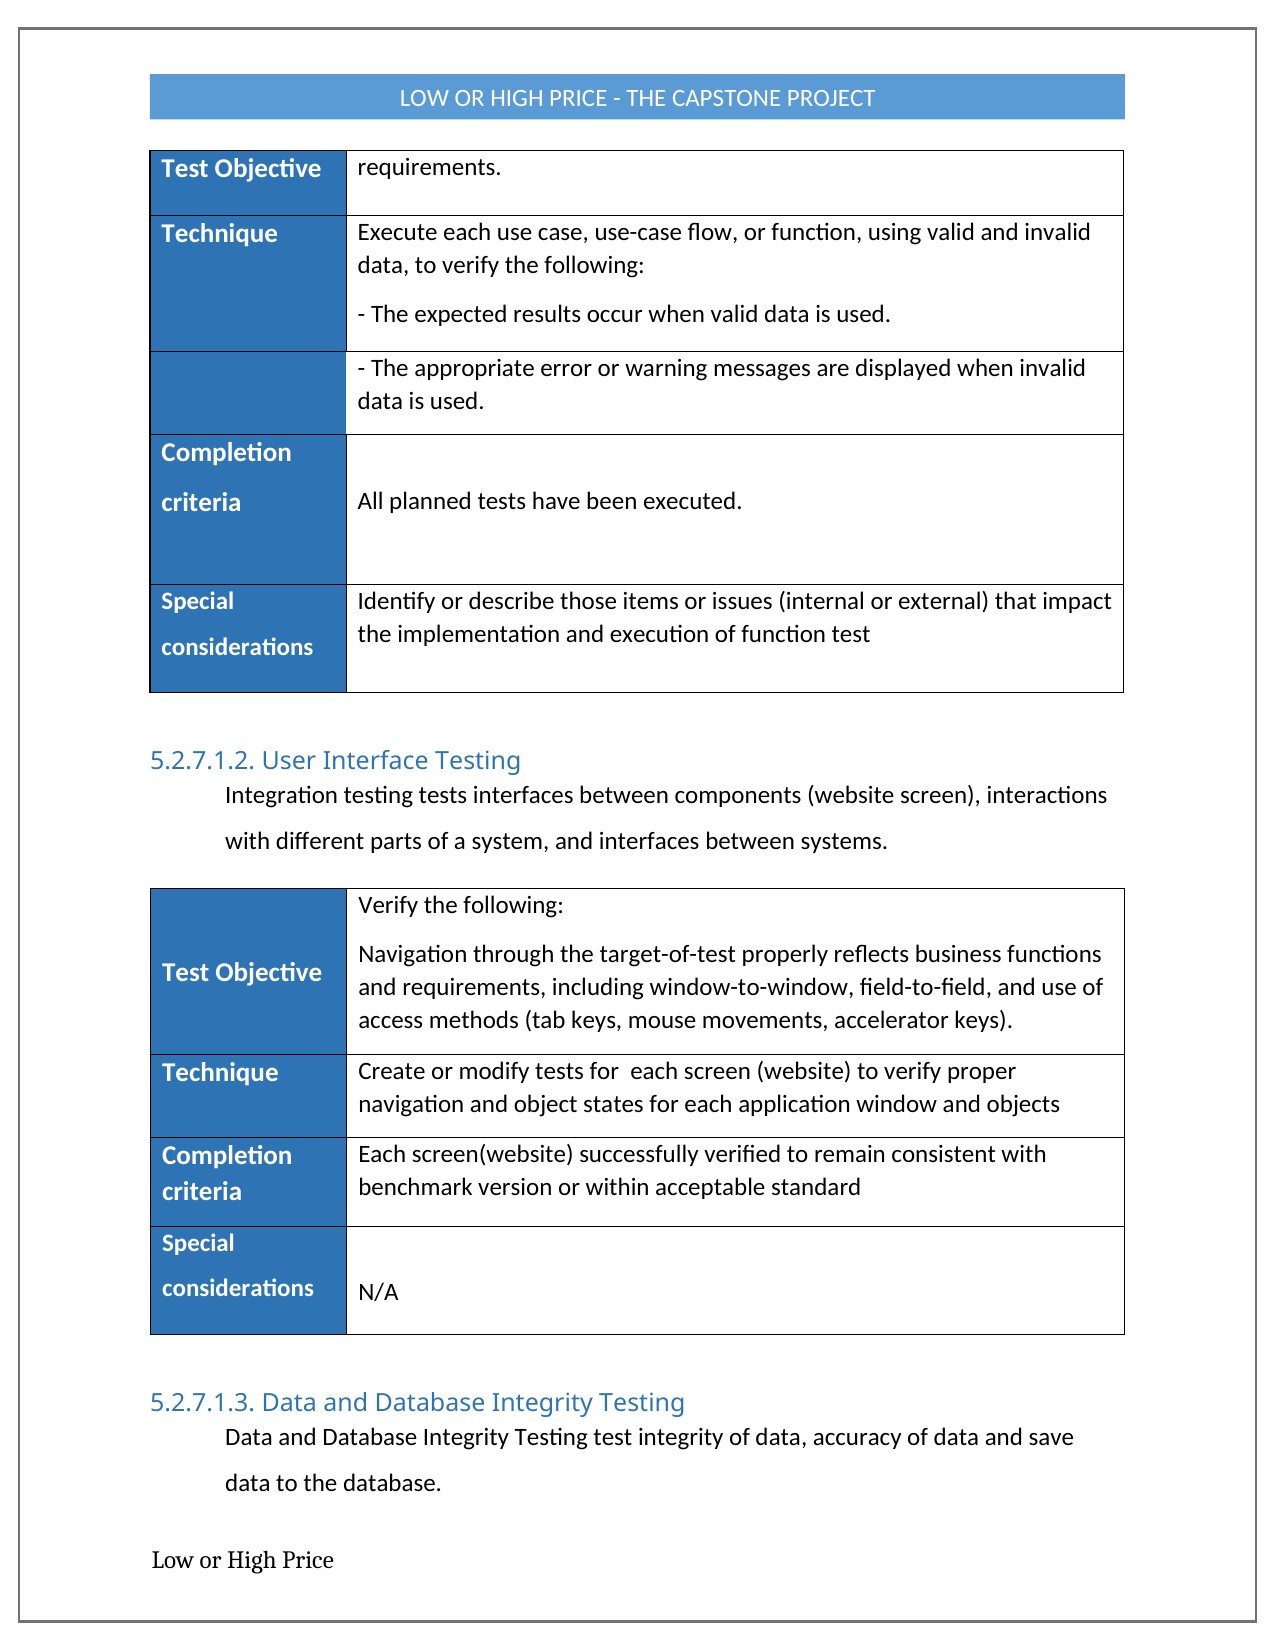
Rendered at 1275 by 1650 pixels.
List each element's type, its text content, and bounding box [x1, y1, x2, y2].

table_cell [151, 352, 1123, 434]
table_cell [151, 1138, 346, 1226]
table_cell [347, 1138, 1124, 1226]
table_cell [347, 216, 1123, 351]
subtitle 5.2.7.1.3. Data and Database Integrity Testing [150, 1385, 1125, 1419]
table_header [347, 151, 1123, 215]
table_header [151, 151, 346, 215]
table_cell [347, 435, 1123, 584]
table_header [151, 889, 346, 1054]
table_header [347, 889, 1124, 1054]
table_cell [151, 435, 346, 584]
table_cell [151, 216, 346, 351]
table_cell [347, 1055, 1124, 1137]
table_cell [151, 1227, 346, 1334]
text Data and Database Integrity Testing test integrity of data, accuracy of data and save data to the database. [225, 1421, 1125, 1498]
text Integration testing tests interfaces between components (website screen), interactions with different parts of a system, and interfaces between systems. [225, 780, 1125, 856]
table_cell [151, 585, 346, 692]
subtitle 5.2.7.1.2. User Interface Testing [150, 743, 1125, 777]
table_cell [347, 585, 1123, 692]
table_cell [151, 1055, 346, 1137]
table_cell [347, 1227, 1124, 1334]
